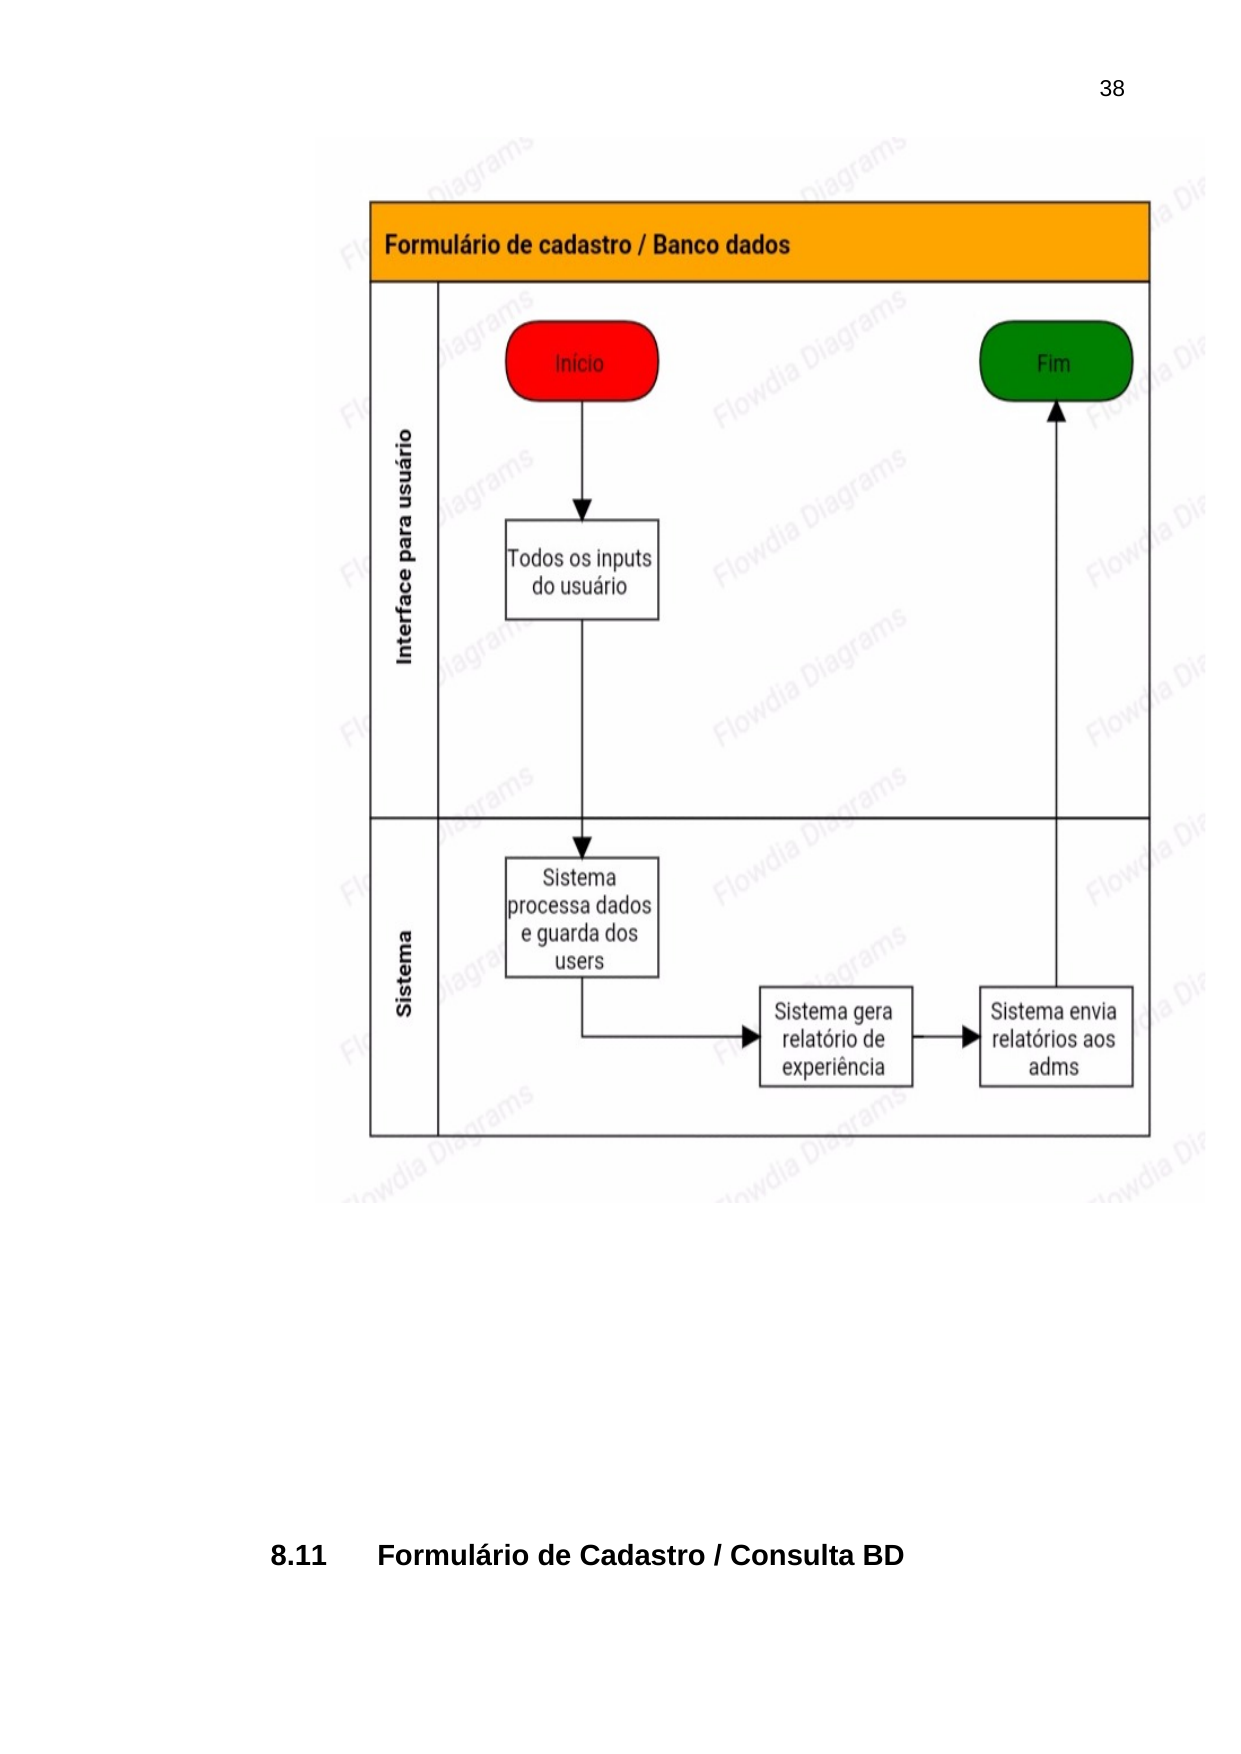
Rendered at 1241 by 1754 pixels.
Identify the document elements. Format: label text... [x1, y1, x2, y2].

picture [314, 137, 1206, 1203]
subtitle Formulário de Cadastro / Consulta BD [270, 1538, 1141, 1571]
